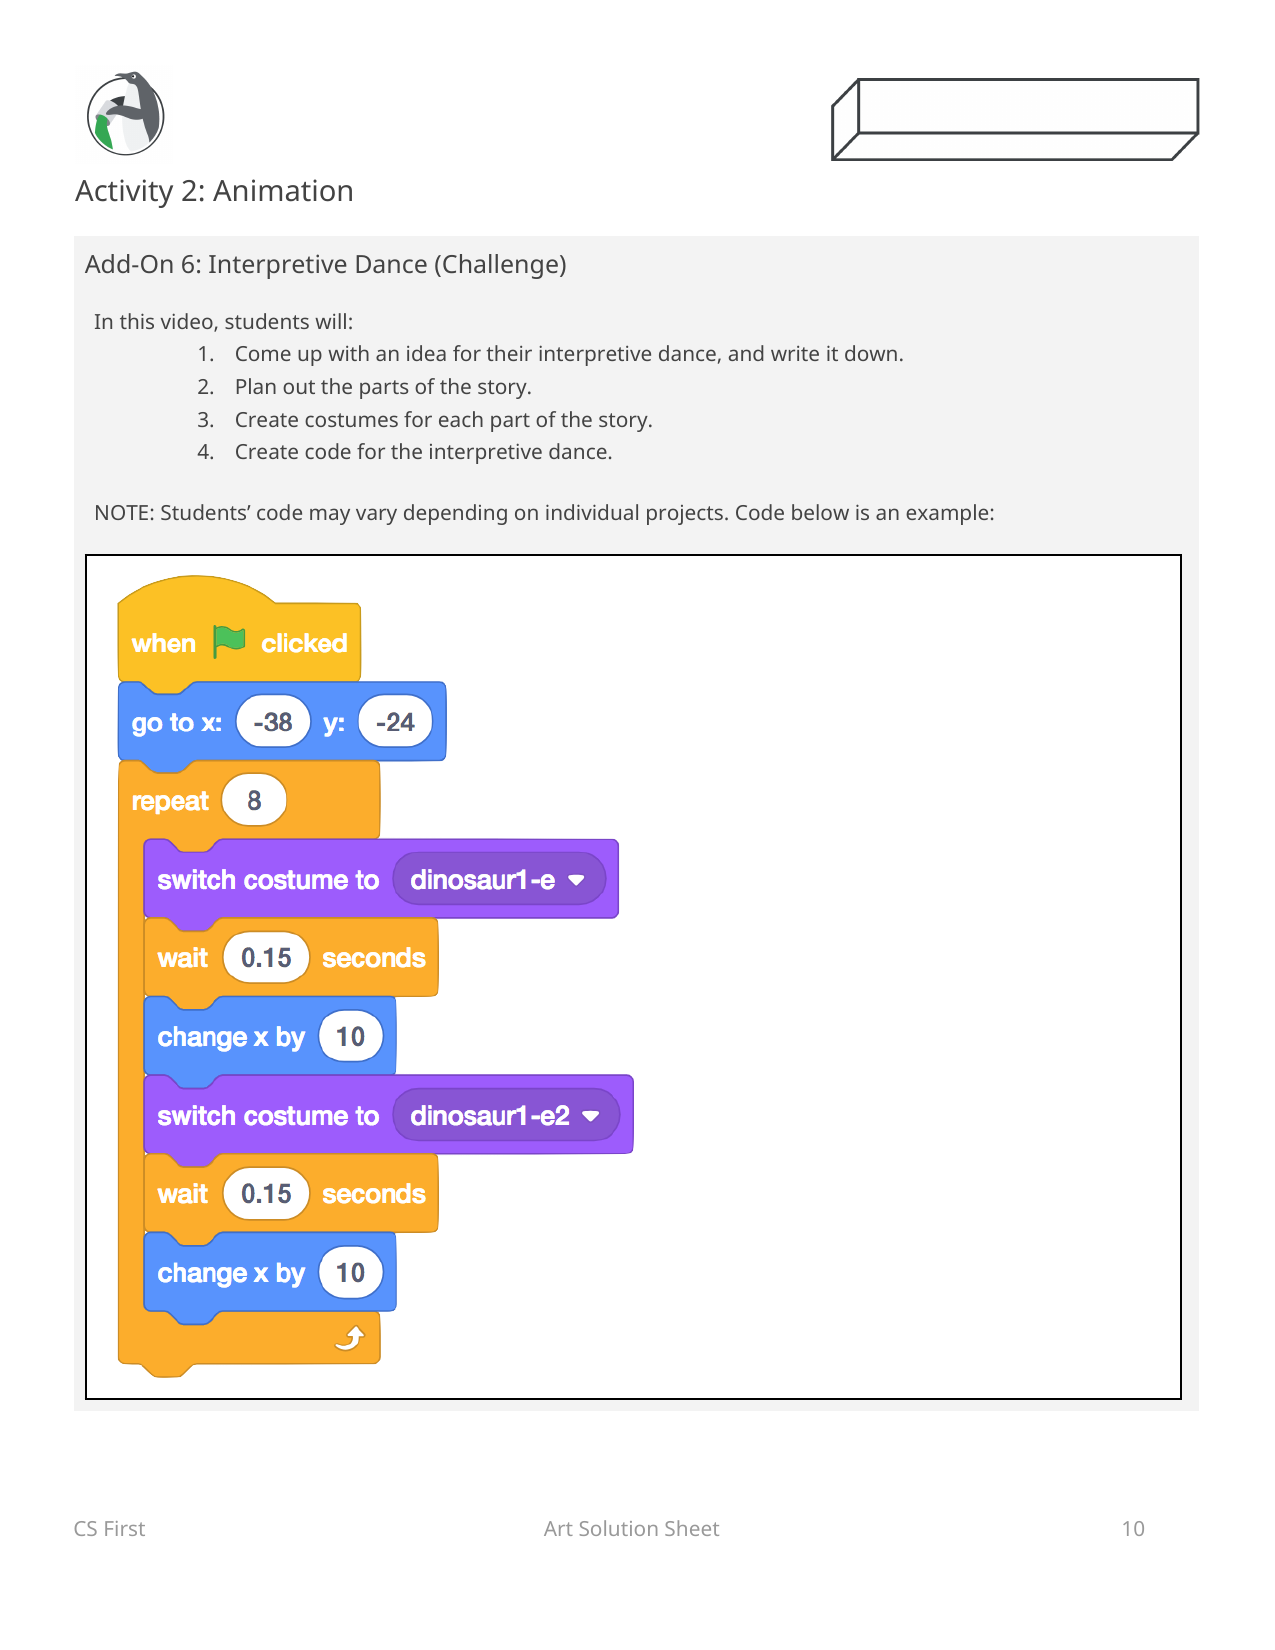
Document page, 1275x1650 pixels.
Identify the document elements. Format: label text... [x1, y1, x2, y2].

picture [75, 65, 174, 120]
table_header Add-On 6: Interpretive Dance (Challenge) In this video, students will: Come up with an idea for their interpretive dance, and write it down. Plan out the parts of the story. Create costumes for each part of the story. Create code for the interpretive dance. NOTE: Students’ code may vary depending on individual projects. Code below is an example: [74, 236, 1199, 1411]
subtitle Activity 2: Animation [75, 120, 1139, 210]
picture [829, 69, 1201, 161]
picture [105, 566, 649, 1385]
